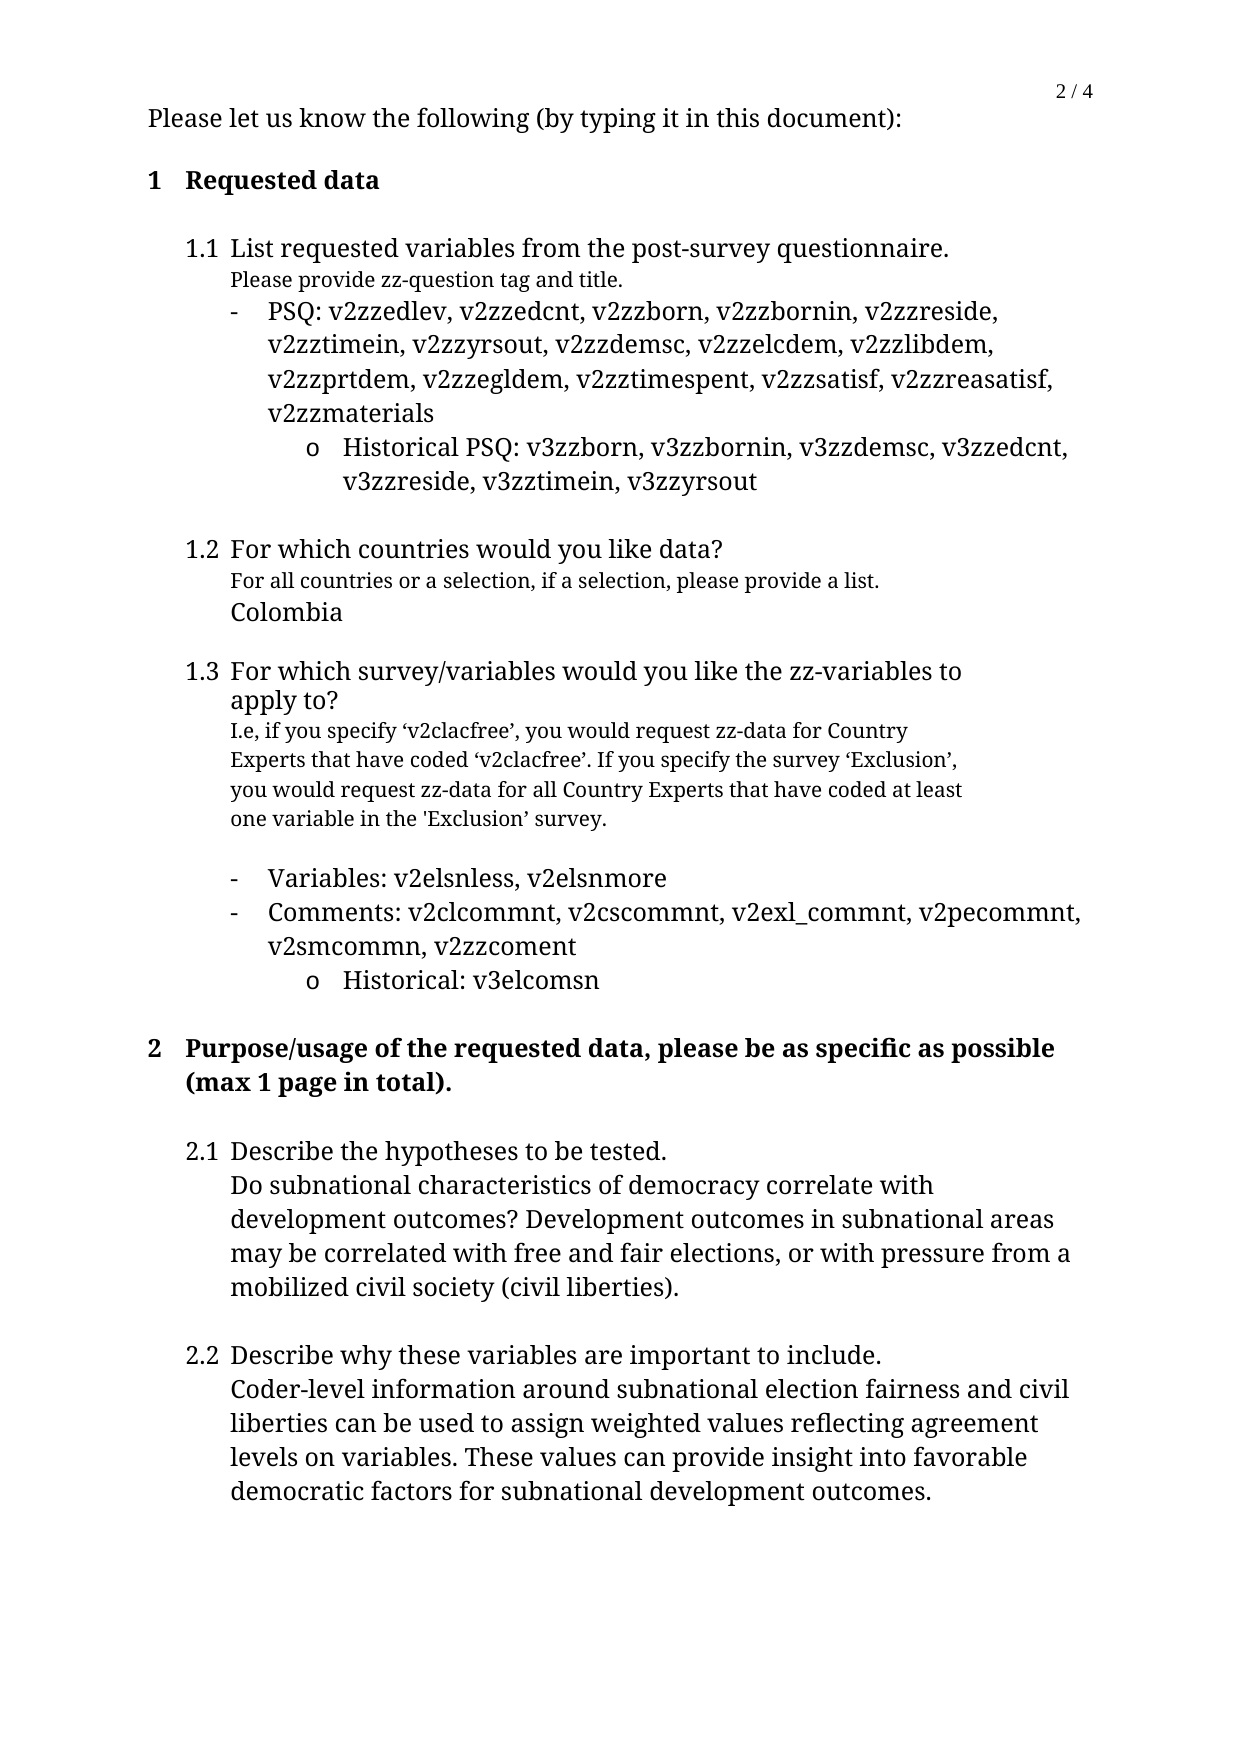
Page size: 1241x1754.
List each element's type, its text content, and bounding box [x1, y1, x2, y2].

list Historical PSQ: v3zzborn, v3zzbornin, v3zzdemsc, v3zzedcnt, v3zzreside, v3zztimein, v3zzyrsout [305, 429, 1092, 498]
list Variables: v2elsnless, v2elsnmore [230, 861, 1092, 894]
list For which countries would you like data? For all countries or a selection, if a selection, please provide a list. Colombia [185, 532, 1092, 657]
list List requested variables from the post-survey questionnaire. [185, 231, 1092, 265]
list Requested data [148, 162, 1092, 197]
list Describe the hypotheses to be tested. [185, 1133, 1092, 1167]
list Please provide zz-question tag and title. [230, 265, 1092, 293]
text Please let us know the following (by typing it in this document): [148, 104, 1108, 133]
list Historical: v3elcomsn [305, 963, 1092, 997]
list PSQ: v2zzedlev, v2zzedcnt, v2zzborn, v2zzbornin, v2zzreside, v2zztimein, v2zzyrsout, v2zzdemsc, v2zzelcdem, v2zzlibdem, v2zzprtdem, v2zzegldem, v2zztimespent, v2zzsatisf, v2zzreasatisf, v2zzmaterials [230, 293, 1092, 429]
list Coder-level information around subnational election fairness and civil liberties can be used to assign weighted values reflecting agreement levels on variables. These values can provide insight into favorable democratic factors for subnational development outcomes. [230, 1372, 1092, 1508]
list Comments: v2clcommnt, v2cscommnt, v2exl_commnt, v2pecommnt, v2smcommn, v2zzcoment [230, 894, 1092, 963]
list Purpose/usage of the requested data, please be as specific as possible (max 1 page in total). [148, 1031, 1092, 1099]
text I.e, if you specify ‘v2clacfree’, you would request zz-data for Country Experts that have coded ‘v2clacfree’. If you specify the survey ‘Exclusion’, you would request zz-data for all Country Experts that have coded at least one variable in the 'Exclusion’ survey. [230, 715, 974, 832]
list Do subnational characteristics of democracy correlate with development outcomes? Development outcomes in subnational areas may be correlated with free and fair elections, or with pressure from a mobilized civil society (civil liberties). [230, 1167, 1092, 1303]
list Describe why these variables are important to include. [185, 1338, 1092, 1372]
list For which survey/variables would you like the zz-variables to apply to? [185, 657, 974, 715]
